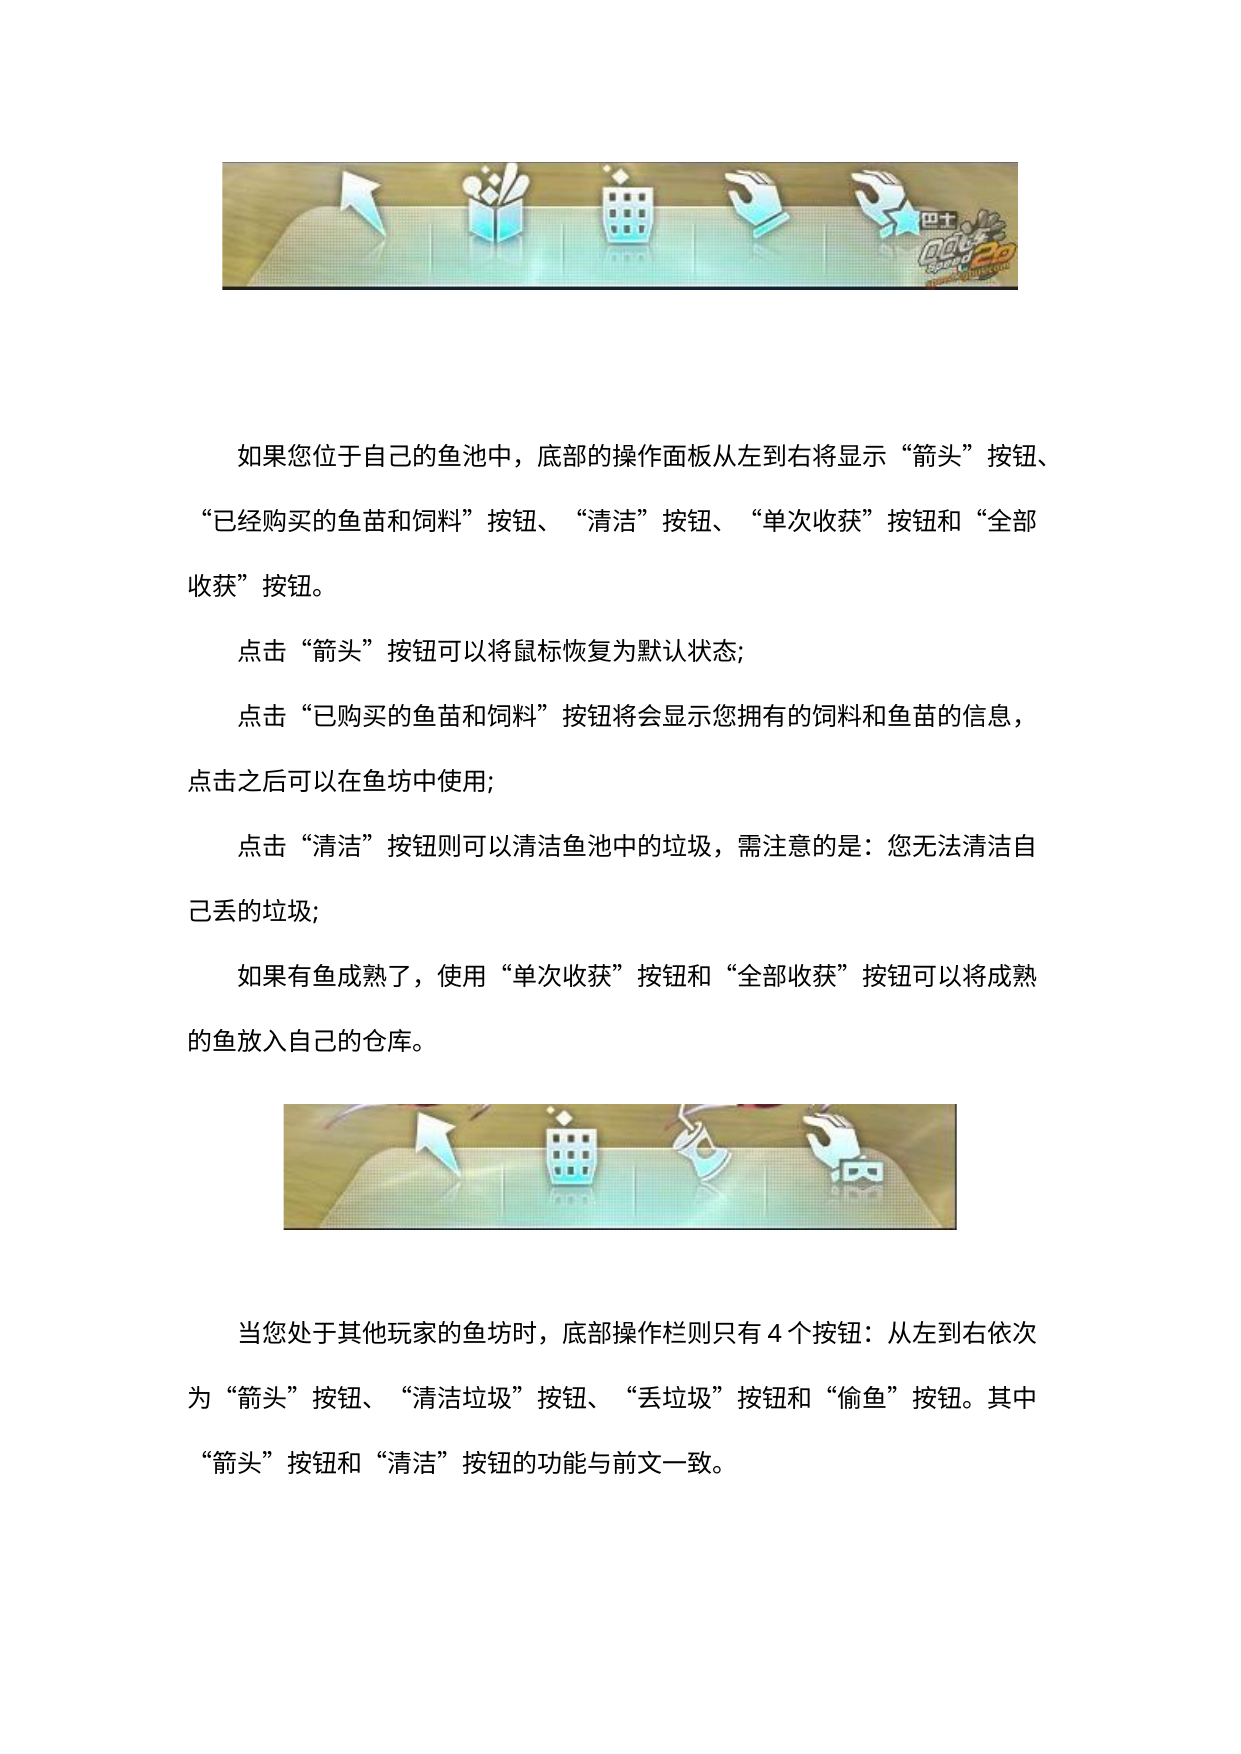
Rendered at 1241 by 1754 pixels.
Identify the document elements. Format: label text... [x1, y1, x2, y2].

text 如果您位于自己的鱼池中，底部的操作面板从左到右将显示“箭头”按钮、“已经购买的鱼苗和饲料”按钮、“清洁”按钮、“单次收获”按钮和“全部收获”按钮。 [187, 422, 1053, 617]
text 点击“已购买的鱼苗和饲料”按钮将会显示您拥有的饲料和鱼苗的信息，点击之后可以在鱼坊中使用; [187, 682, 1053, 812]
picture [222, 162, 1018, 290]
text 当您处于其他玩家的鱼坊时，底部操作栏则只有4个按钮：从左到右依次为“箭头”按钮、“清洁垃圾”按钮、“丢垃圾”按钮和“偷鱼”按钮。其中“箭头”按钮和“清洁”按钮的功能与前文一致。 [187, 1299, 1053, 1494]
text 点击“清洁”按钮则可以清洁鱼池中的垃圾，需注意的是：您无法清洁自己丢的垃圾; [187, 812, 1053, 942]
picture [283, 1104, 957, 1230]
text 点击“箭头”按钮可以将鼠标恢复为默认状态; [187, 617, 1053, 682]
text 如果有鱼成熟了，使用“单次收获”按钮和“全部收获”按钮可以将成熟的鱼放入自己的仓库。 [187, 942, 1053, 1072]
